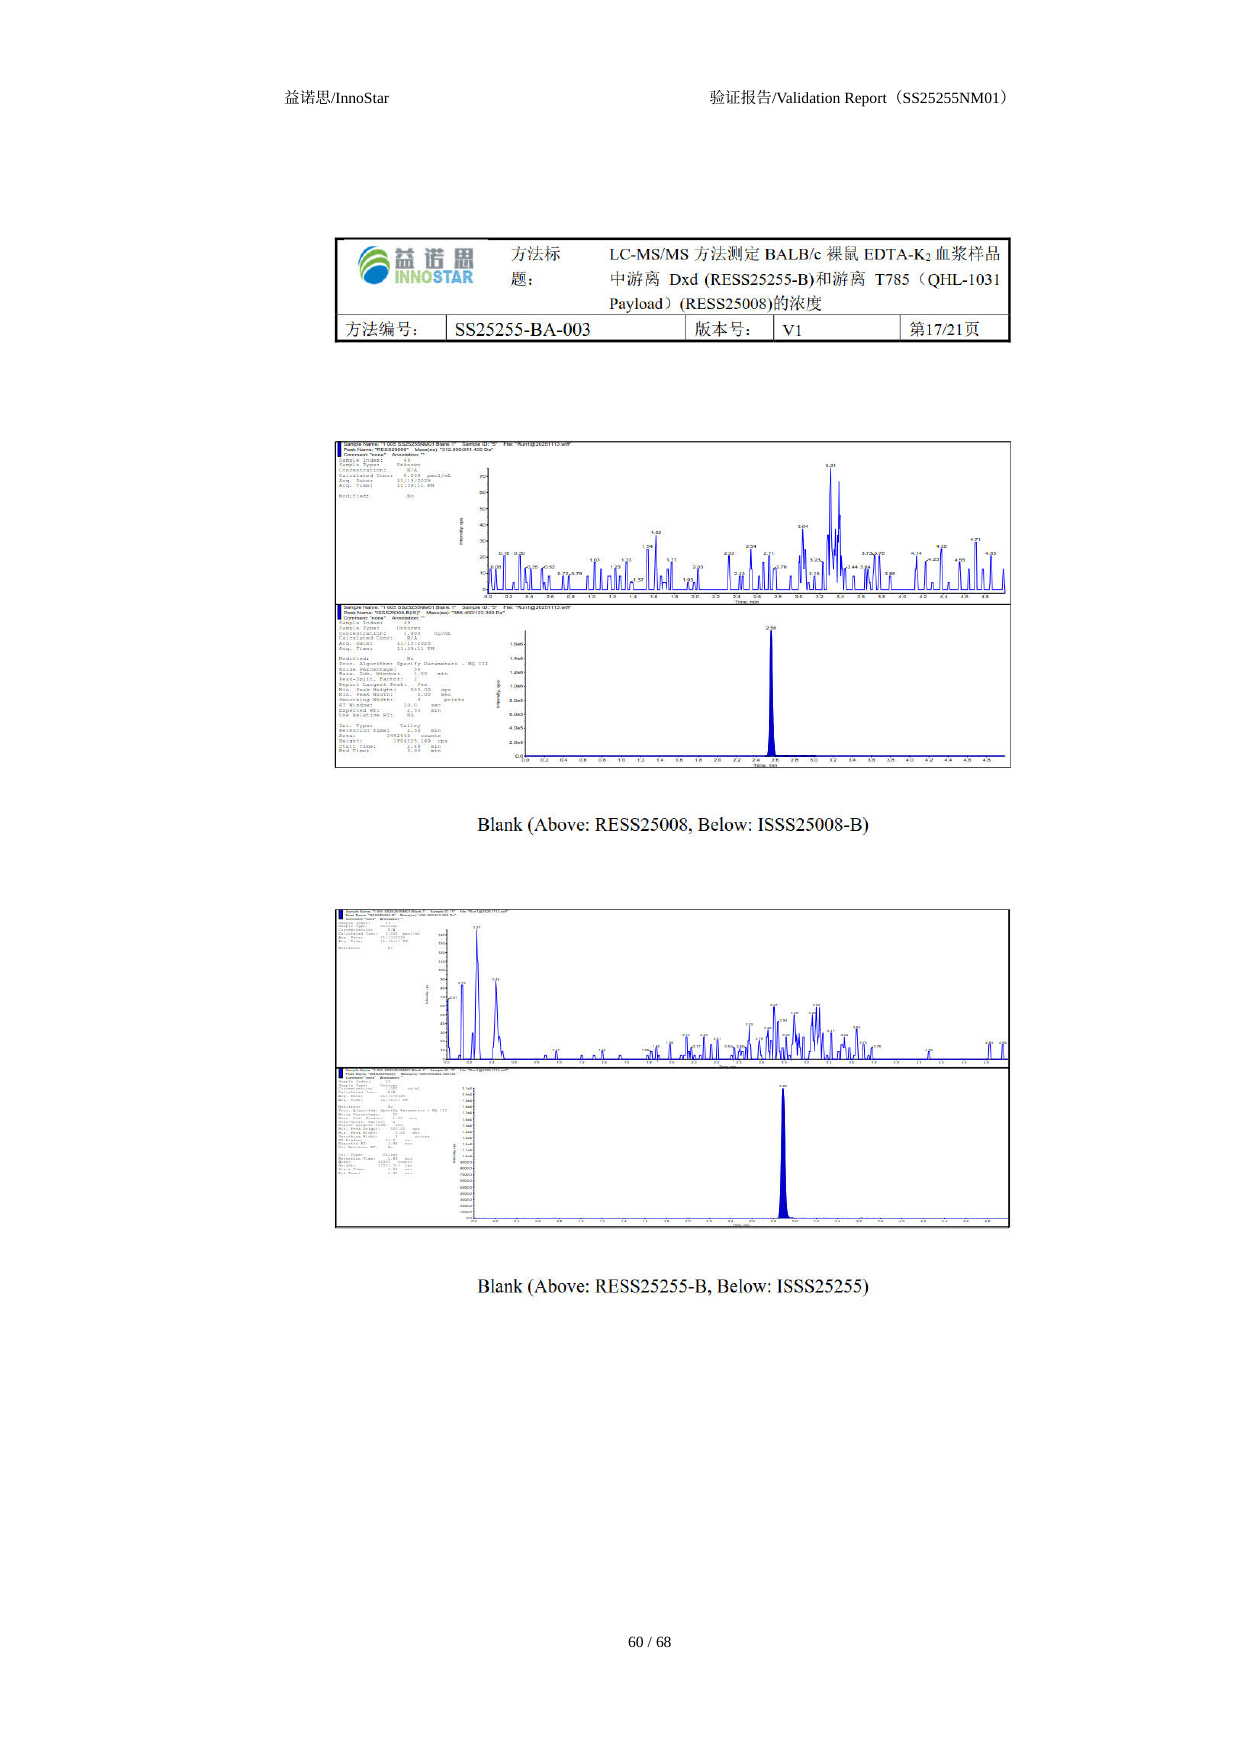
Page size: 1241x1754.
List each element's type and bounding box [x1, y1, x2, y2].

picture [177, 147, 1123, 1485]
